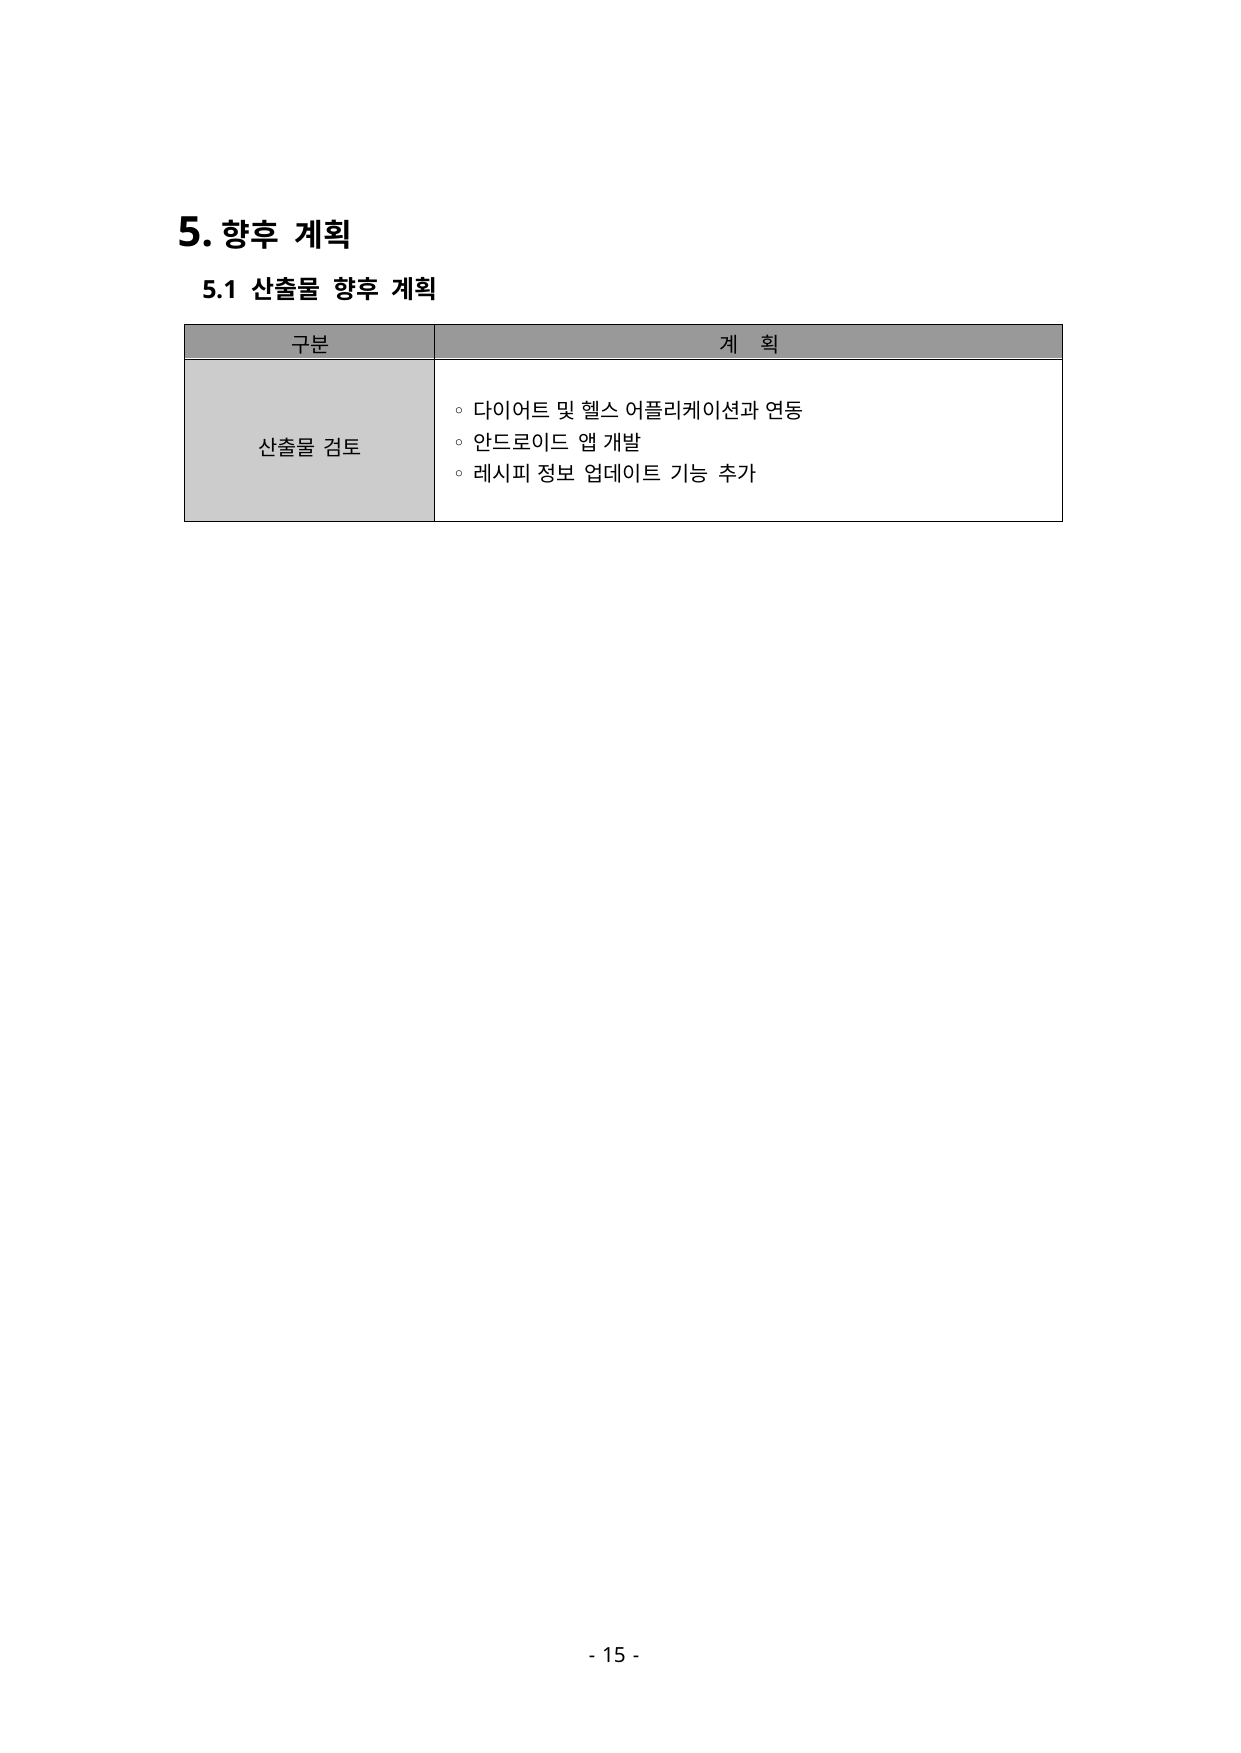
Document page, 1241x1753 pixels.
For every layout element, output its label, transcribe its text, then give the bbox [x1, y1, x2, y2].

table_header 구분 [185, 325, 434, 358]
table_cell 산출물 검토 [185, 360, 434, 521]
table_cell 다이어트 및 헬스 어플리케이션과 연동 안드로이드 앱 개발 레시피 정보 업데이트 기능 추가 [435, 360, 1062, 521]
list 산출물 향후 계획 [202, 270, 1165, 306]
table_header 계 획 [435, 325, 1062, 358]
subtitle 향후 계획 [177, 202, 1165, 259]
